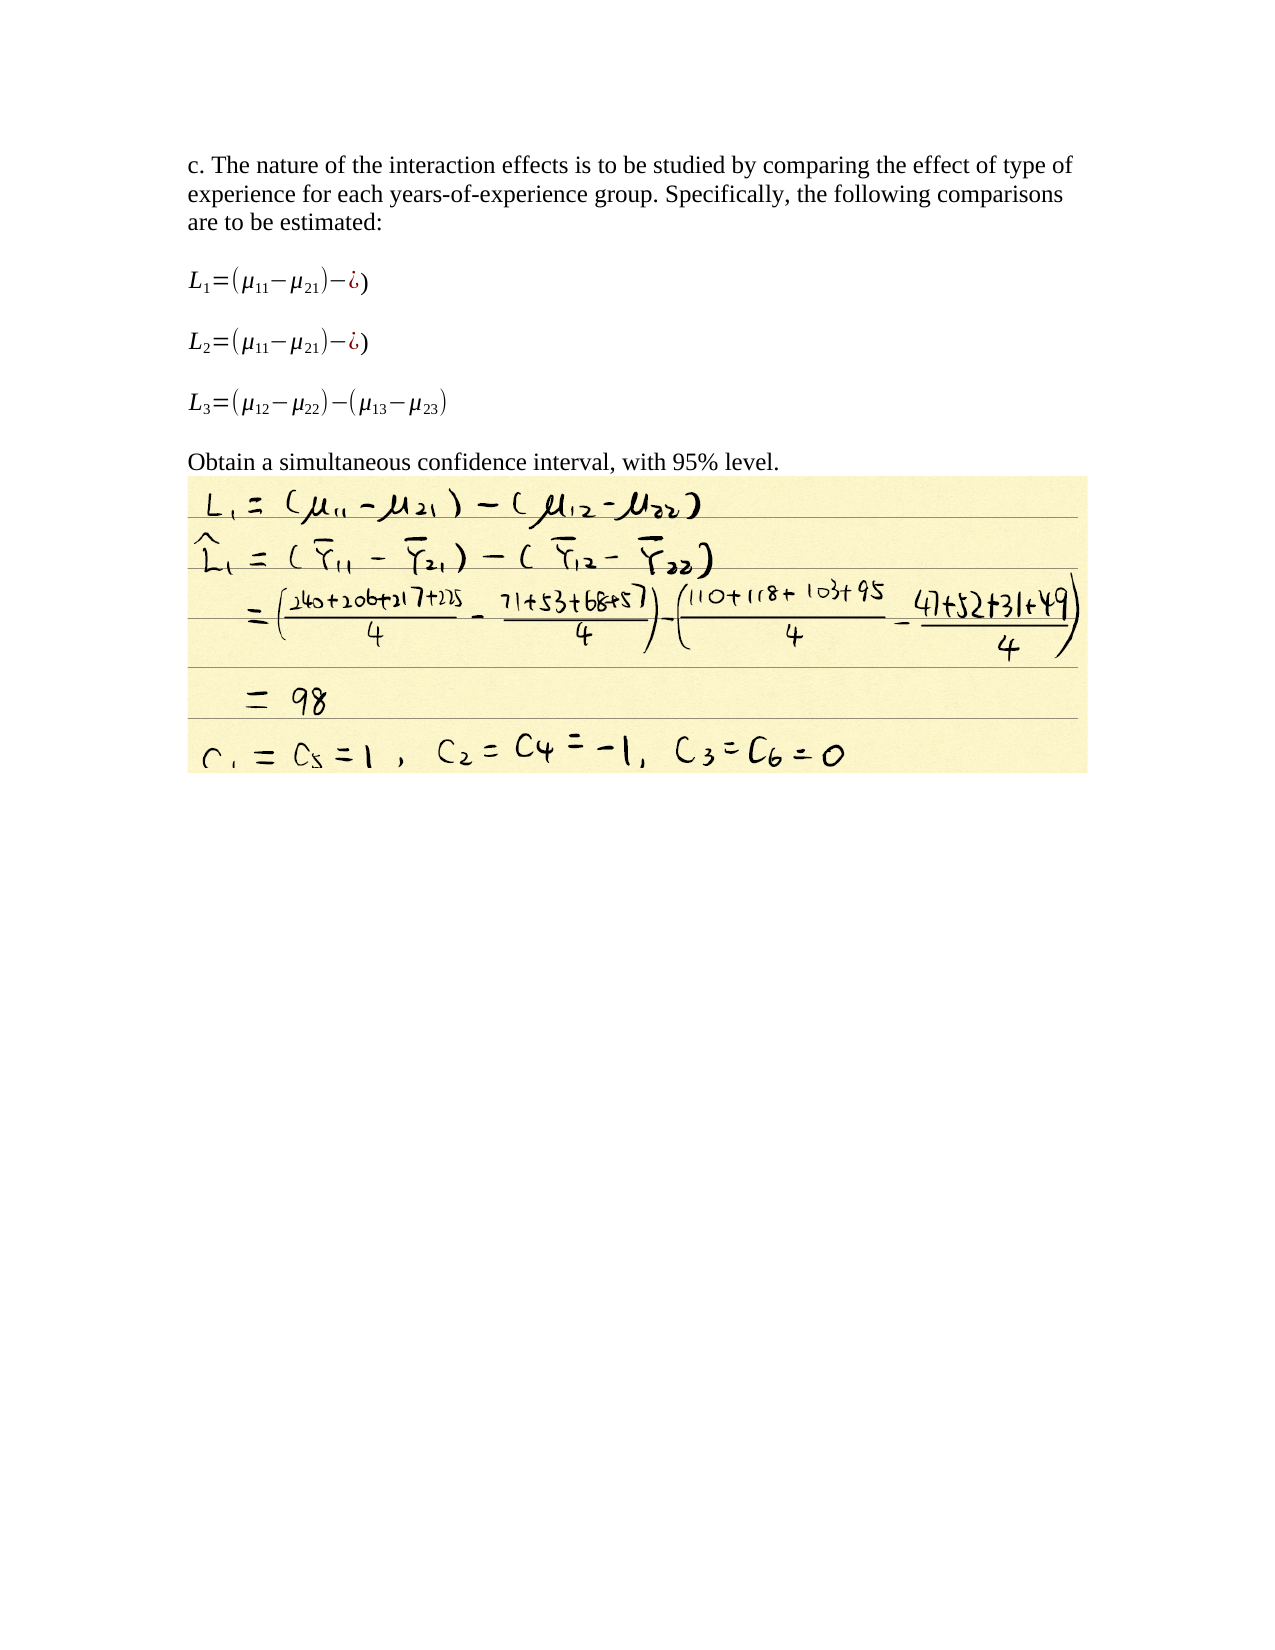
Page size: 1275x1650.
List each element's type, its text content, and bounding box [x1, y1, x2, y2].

picture [187, 476, 1088, 773]
text ) [187, 326, 1087, 358]
text ) [187, 265, 1087, 297]
text c. The nature of the interaction effects is to be studied by comparing the effect of type of experience for each years-of-experience group. Specifically, the following comparisons are to be estimated: [187, 150, 1087, 236]
text Obtain a simultaneous confidence interval, with 95% level. [187, 447, 1087, 476]
